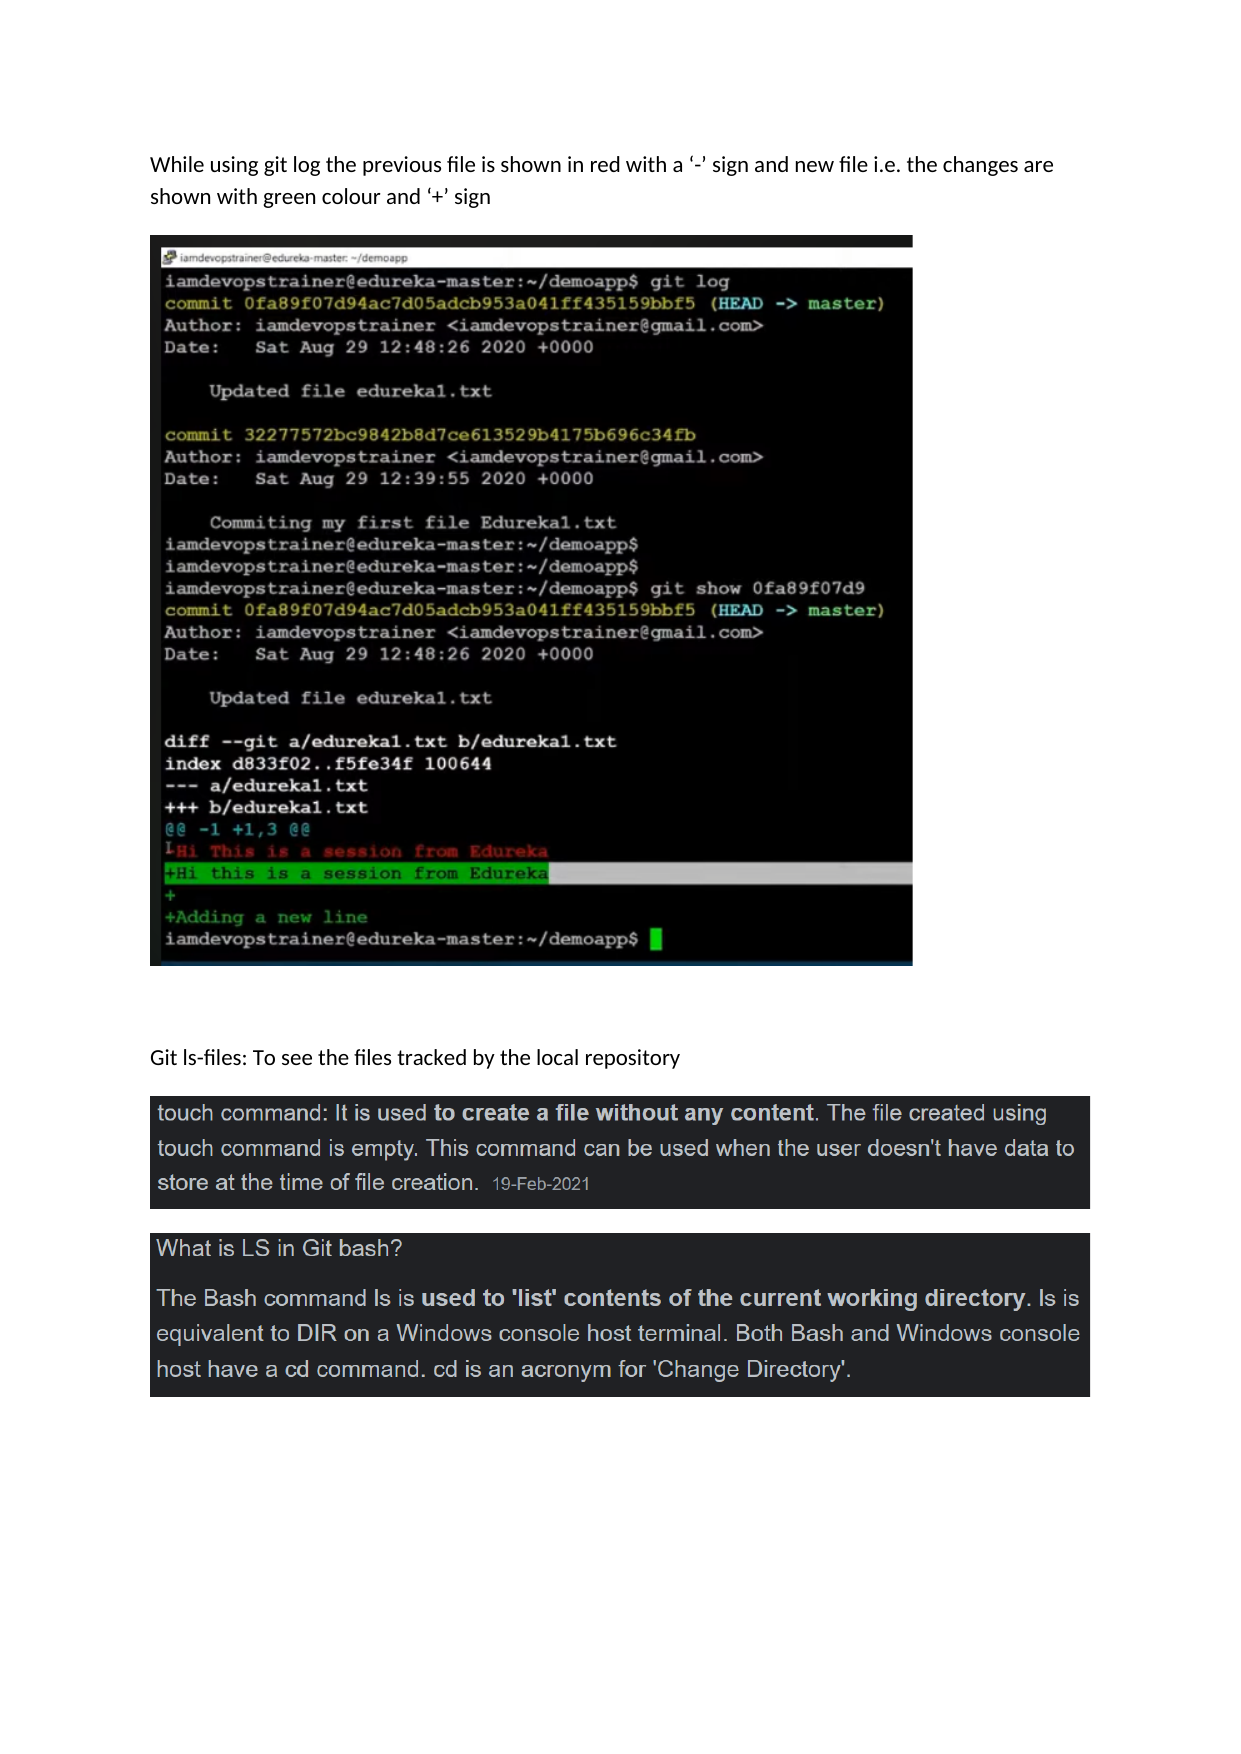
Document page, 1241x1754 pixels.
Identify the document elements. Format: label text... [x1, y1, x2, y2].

picture [150, 1096, 1091, 1209]
picture [150, 235, 913, 966]
picture [150, 1233, 1091, 1397]
text Git ls-files: To see the files tracked by the local repository [150, 1043, 1090, 1071]
text While using git log the previous file is shown in red with a ‘-’ sign and new file i.e. the changes are shown with green colour and ‘+’ sign [150, 150, 1090, 210]
